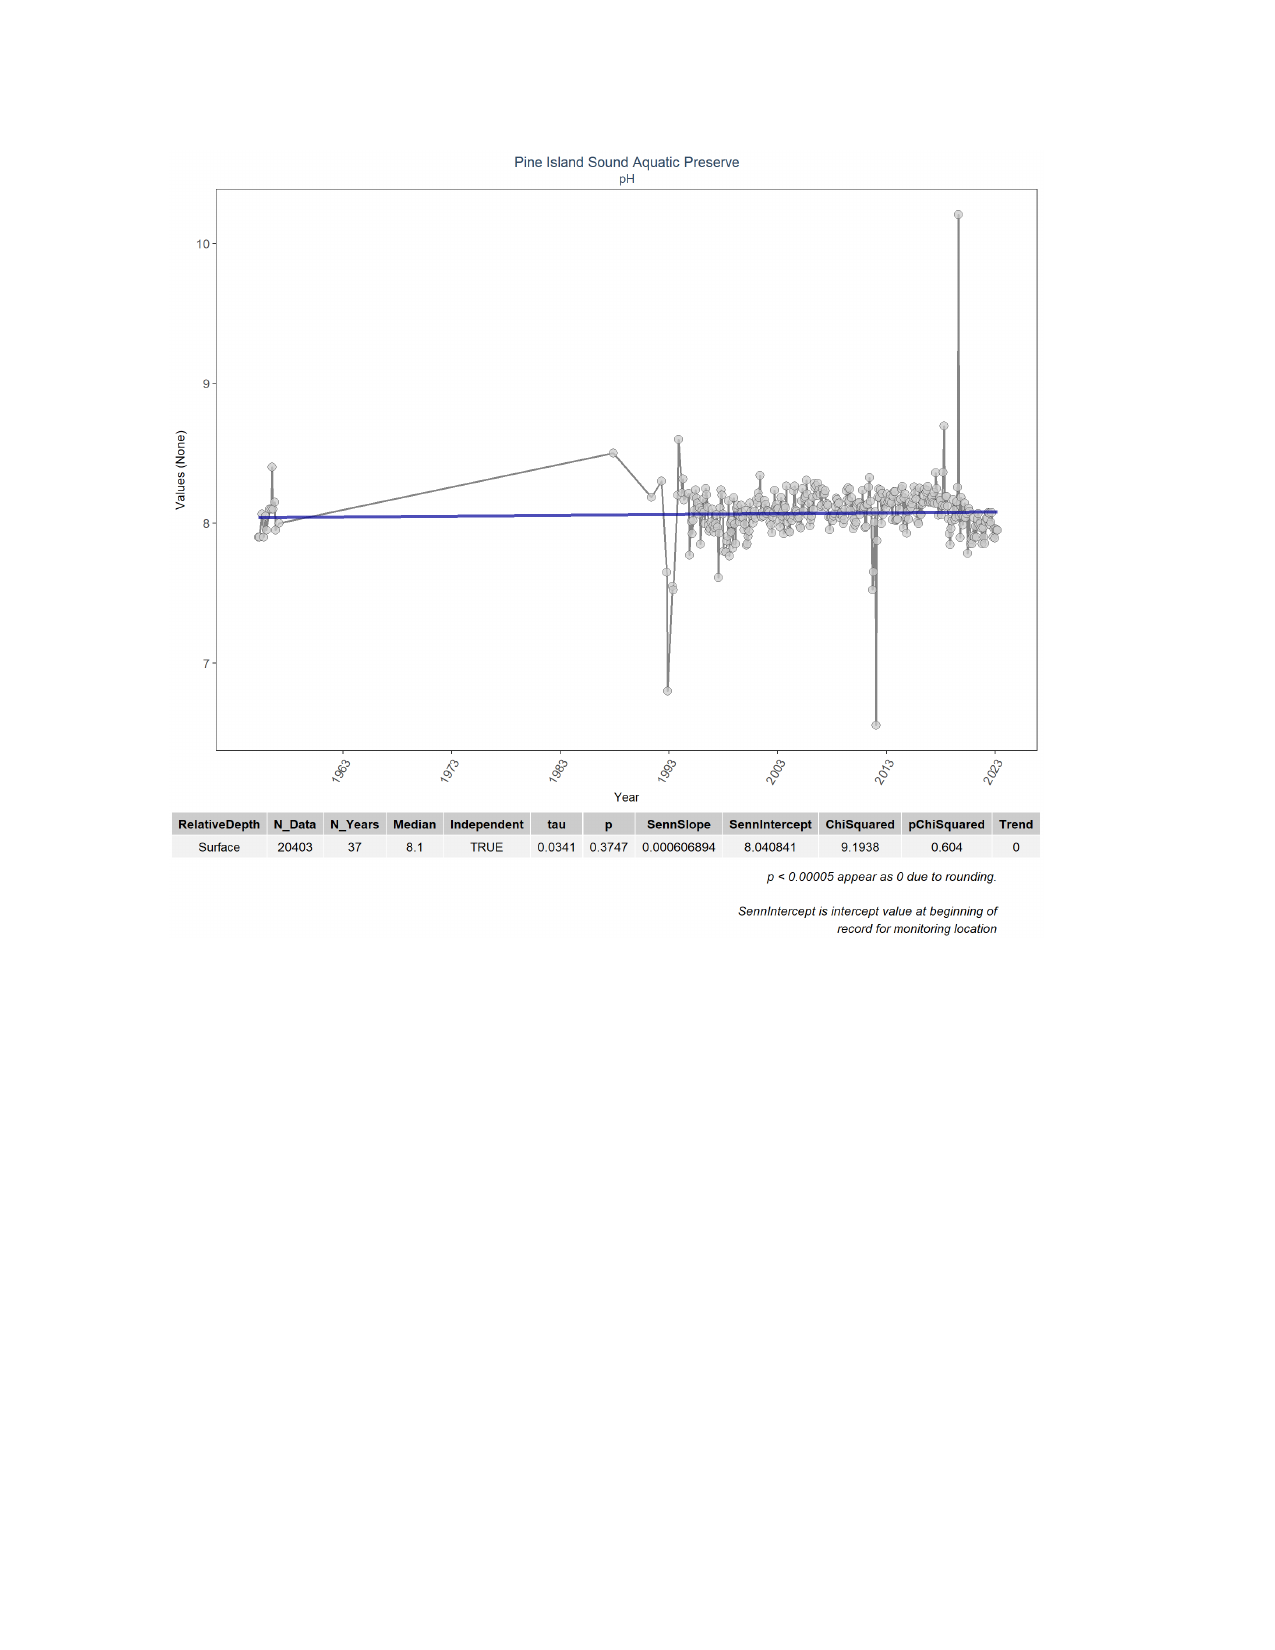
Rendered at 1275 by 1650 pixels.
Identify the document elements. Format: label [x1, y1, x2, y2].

picture [168, 150, 1044, 938]
